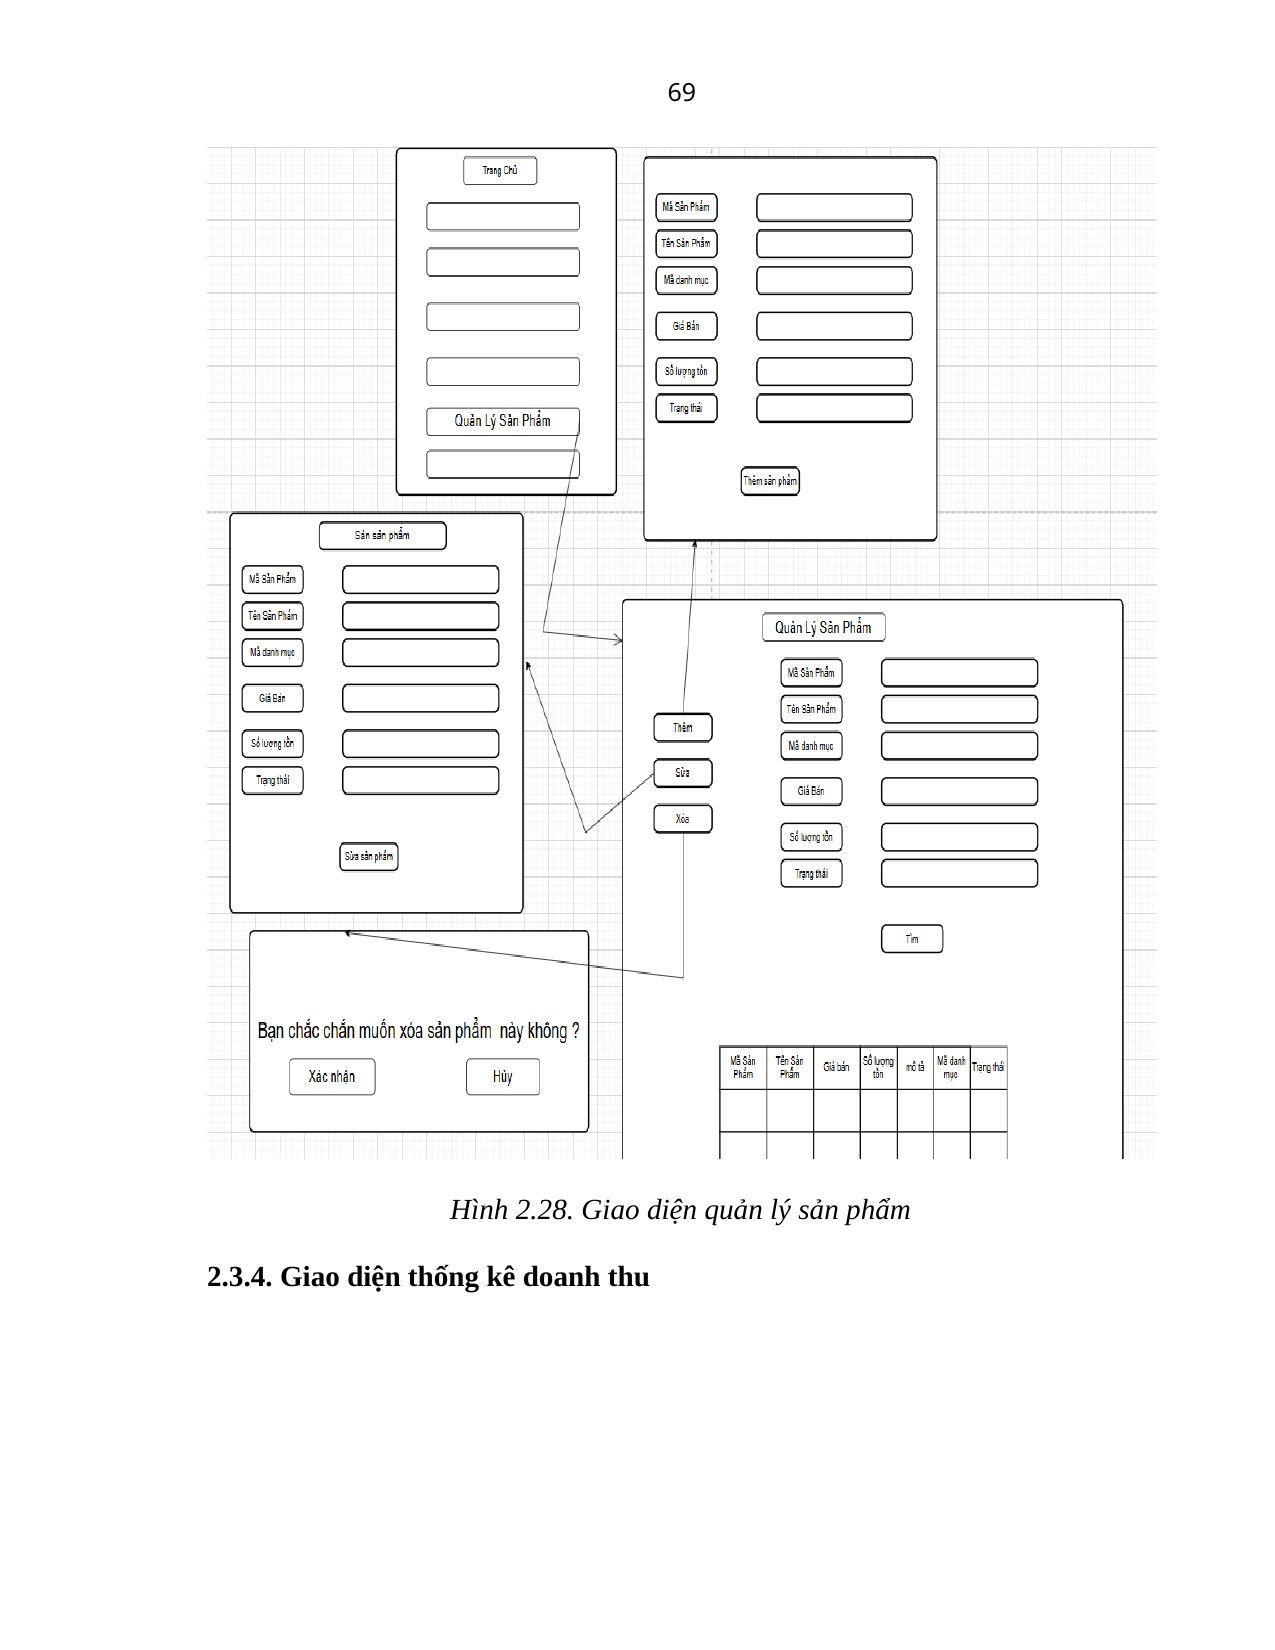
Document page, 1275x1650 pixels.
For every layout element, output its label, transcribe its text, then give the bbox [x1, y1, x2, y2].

text Hình 2.28. Giao diện quản lý sản phẩm [207, 1192, 1157, 1226]
text 2.3.4. Giao diện thống kê doanh thu [207, 1259, 1157, 1293]
picture [206, 147, 1157, 1159]
